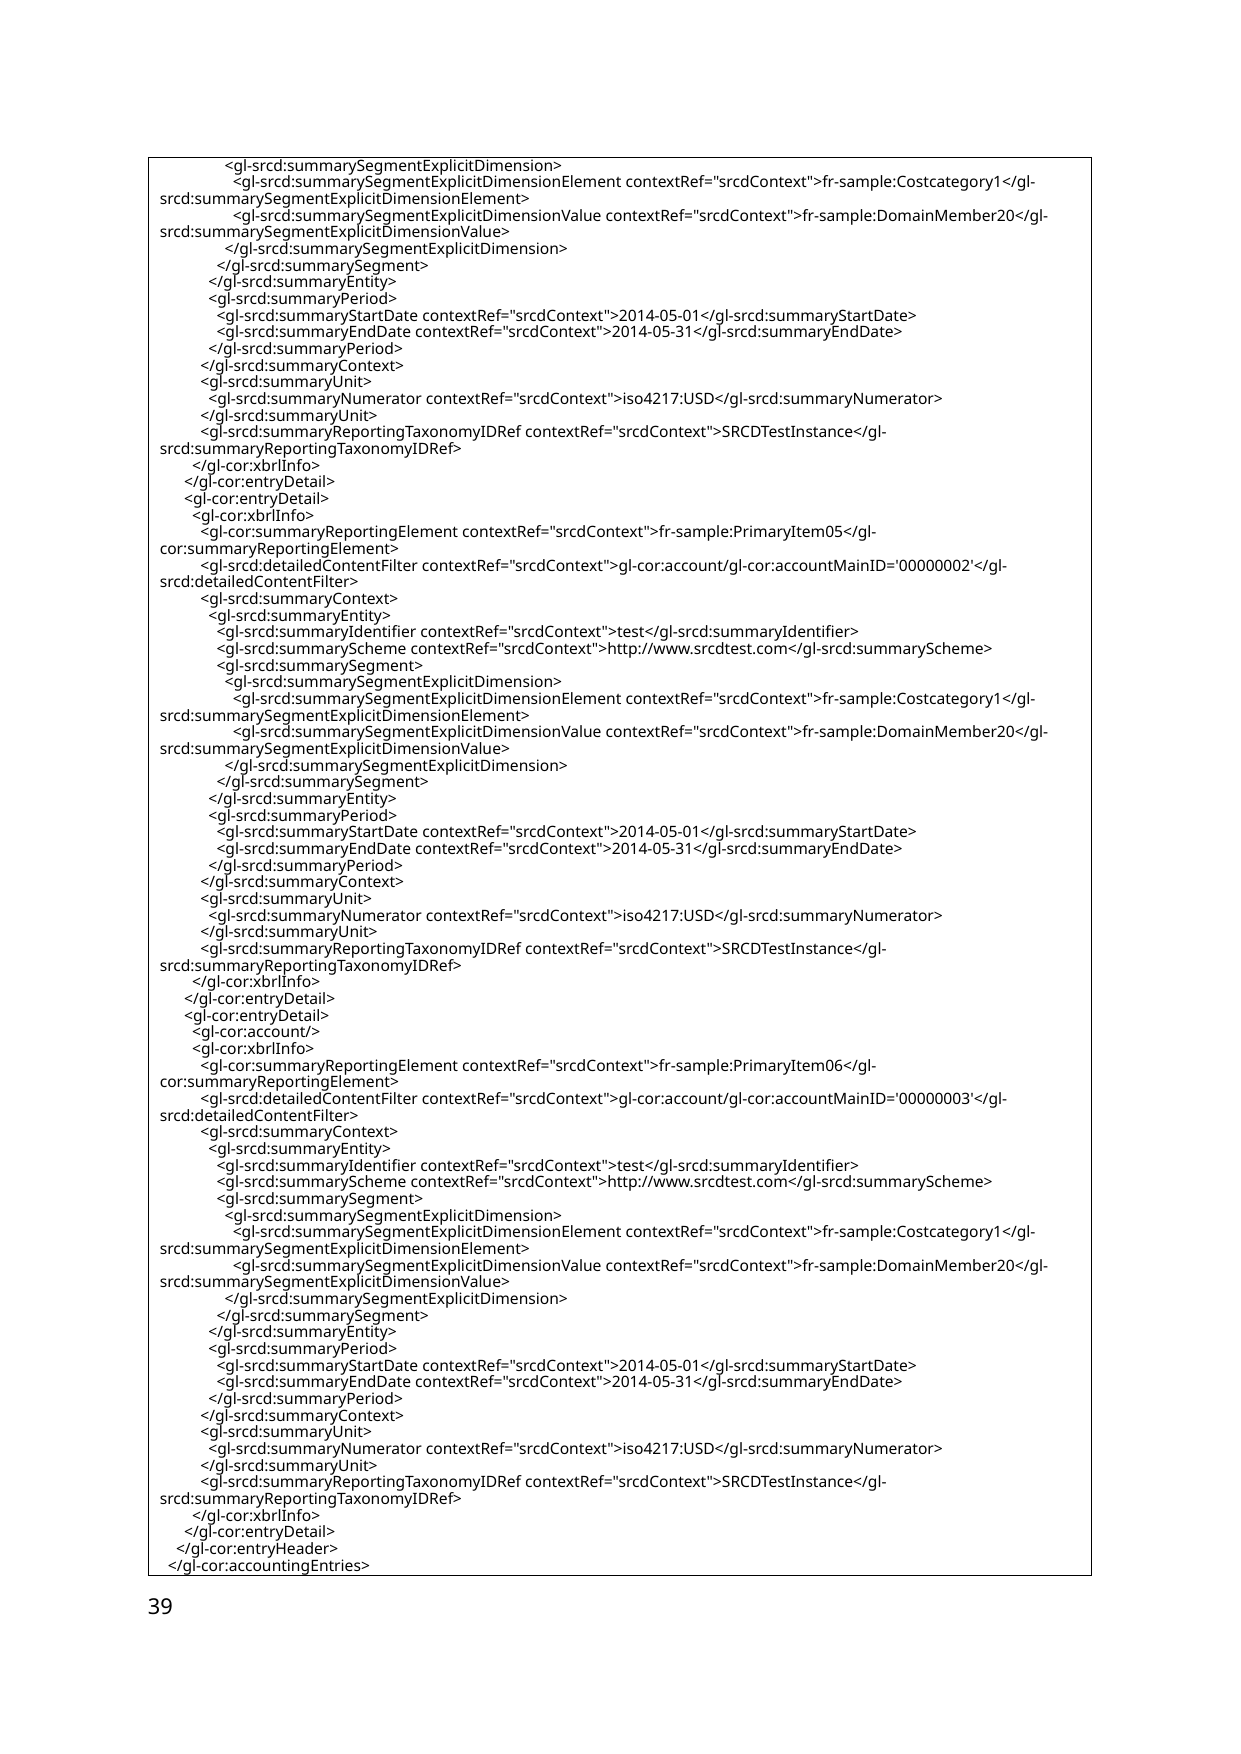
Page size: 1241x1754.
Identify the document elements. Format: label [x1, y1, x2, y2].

table_header [149, 158, 1091, 1574]
